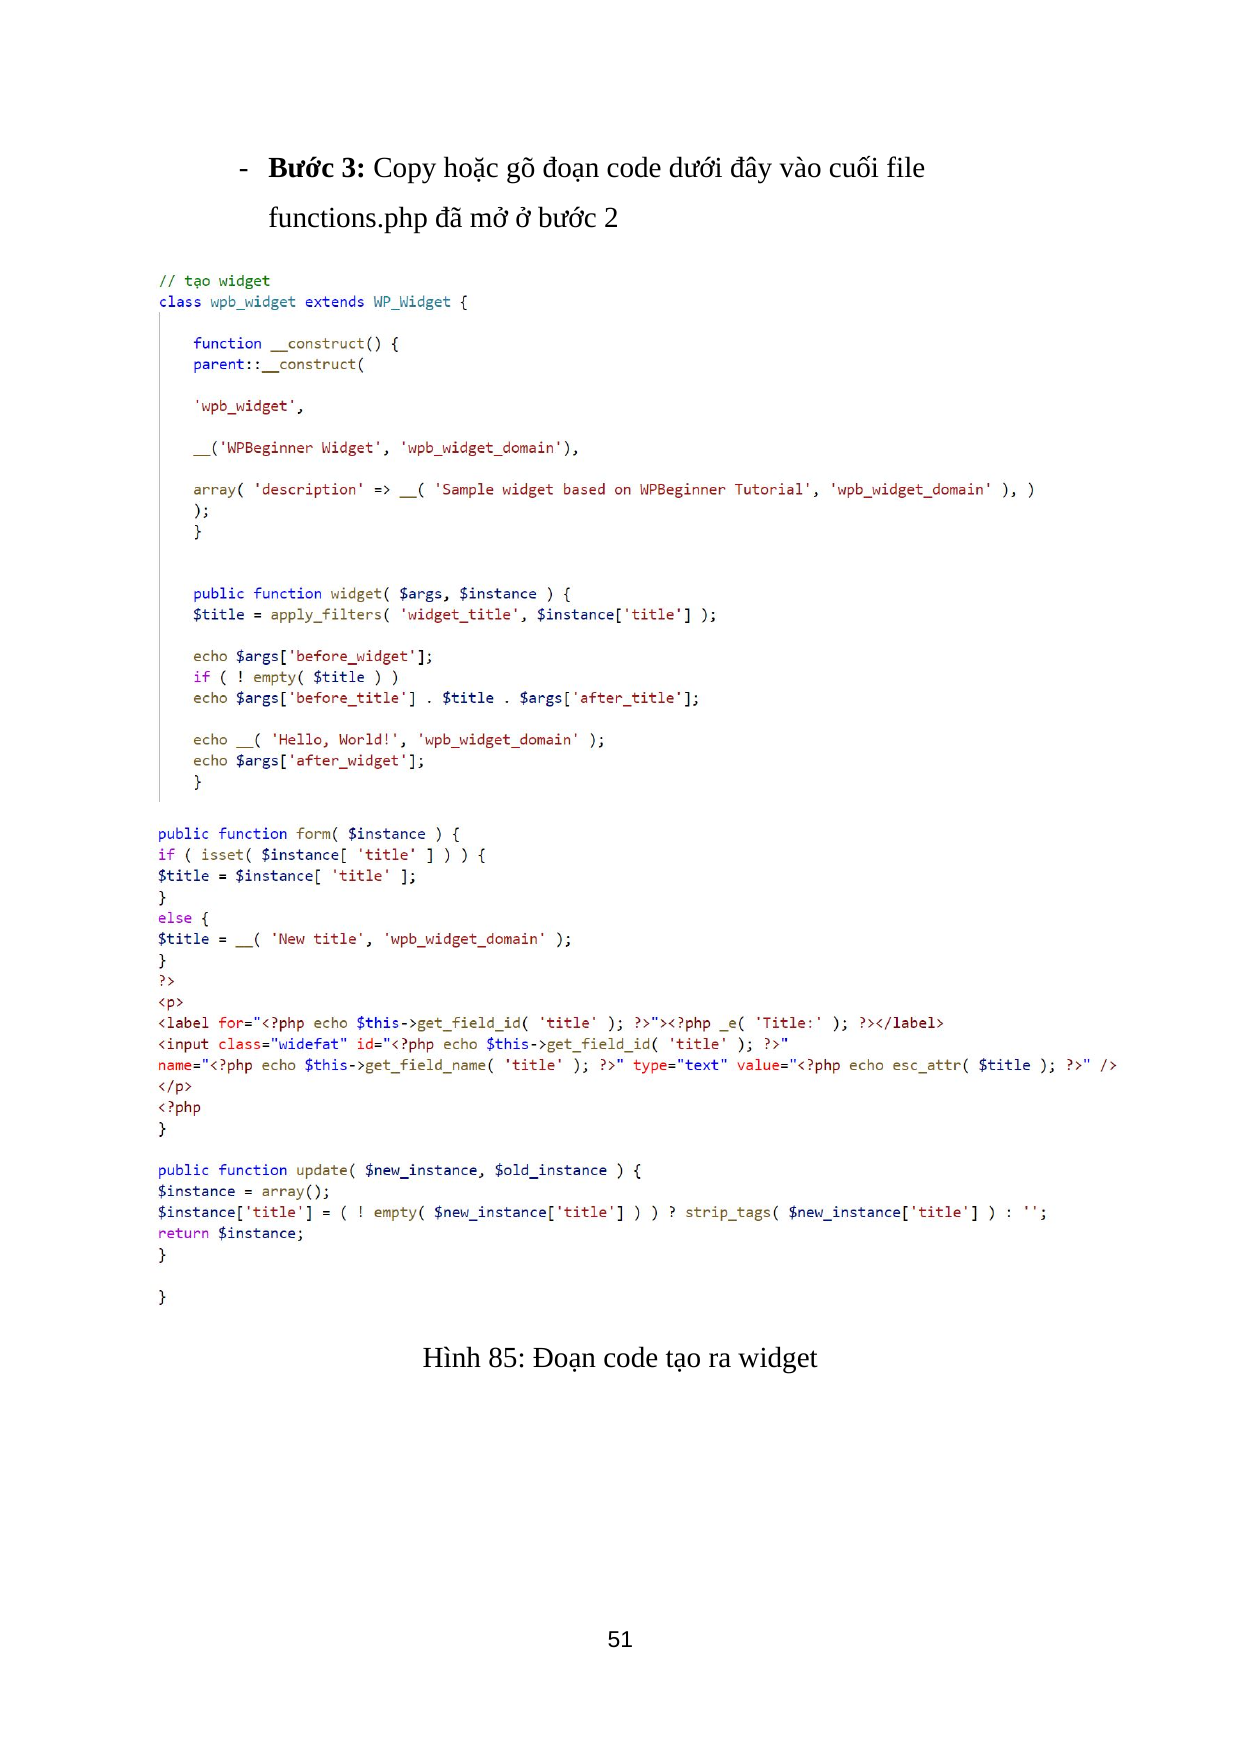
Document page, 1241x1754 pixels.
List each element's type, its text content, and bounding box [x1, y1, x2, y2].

text Hình 85: Đoạn code tạo ra widget [150, 1340, 1090, 1374]
picture [150, 250, 1087, 802]
list Bước 3: Copy hoặc gõ đoạn code dưới đây vào cuối file functions.php đã mở ở bước 2 [239, 150, 1090, 234]
picture [150, 814, 1123, 1327]
